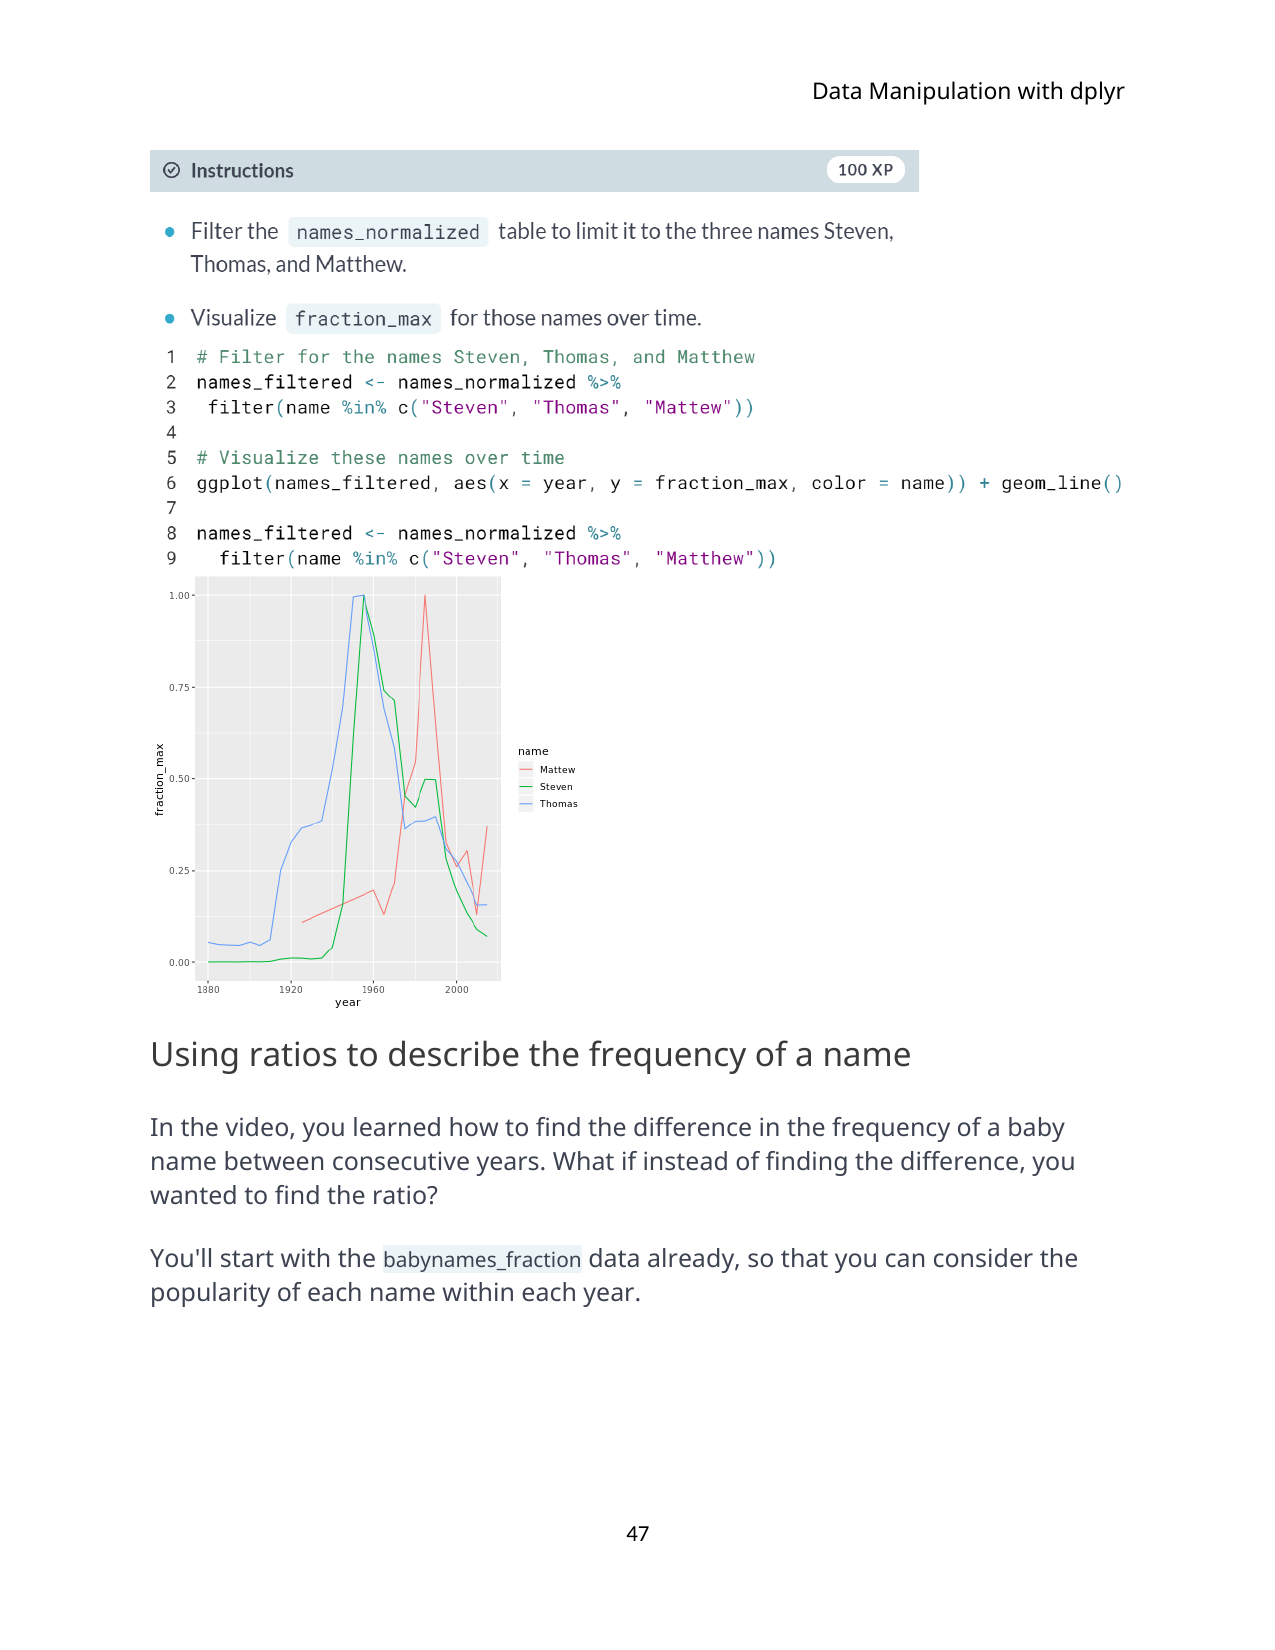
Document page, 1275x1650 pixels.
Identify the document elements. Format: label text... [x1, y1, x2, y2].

text You'll start with the babynames_fraction data already, so that you can consider the popularity of each name within each year. [150, 1241, 1125, 1309]
subtitle Using ratios to describe the frequency of a name [150, 1031, 1125, 1077]
picture [150, 150, 920, 343]
picture [150, 344, 1125, 570]
text In the video, you learned how to find the difference in the frequency of a baby name between consecutive years. What if instead of finding the difference, you wanted to find the ratio? [150, 1109, 1125, 1211]
picture [150, 571, 582, 1013]
